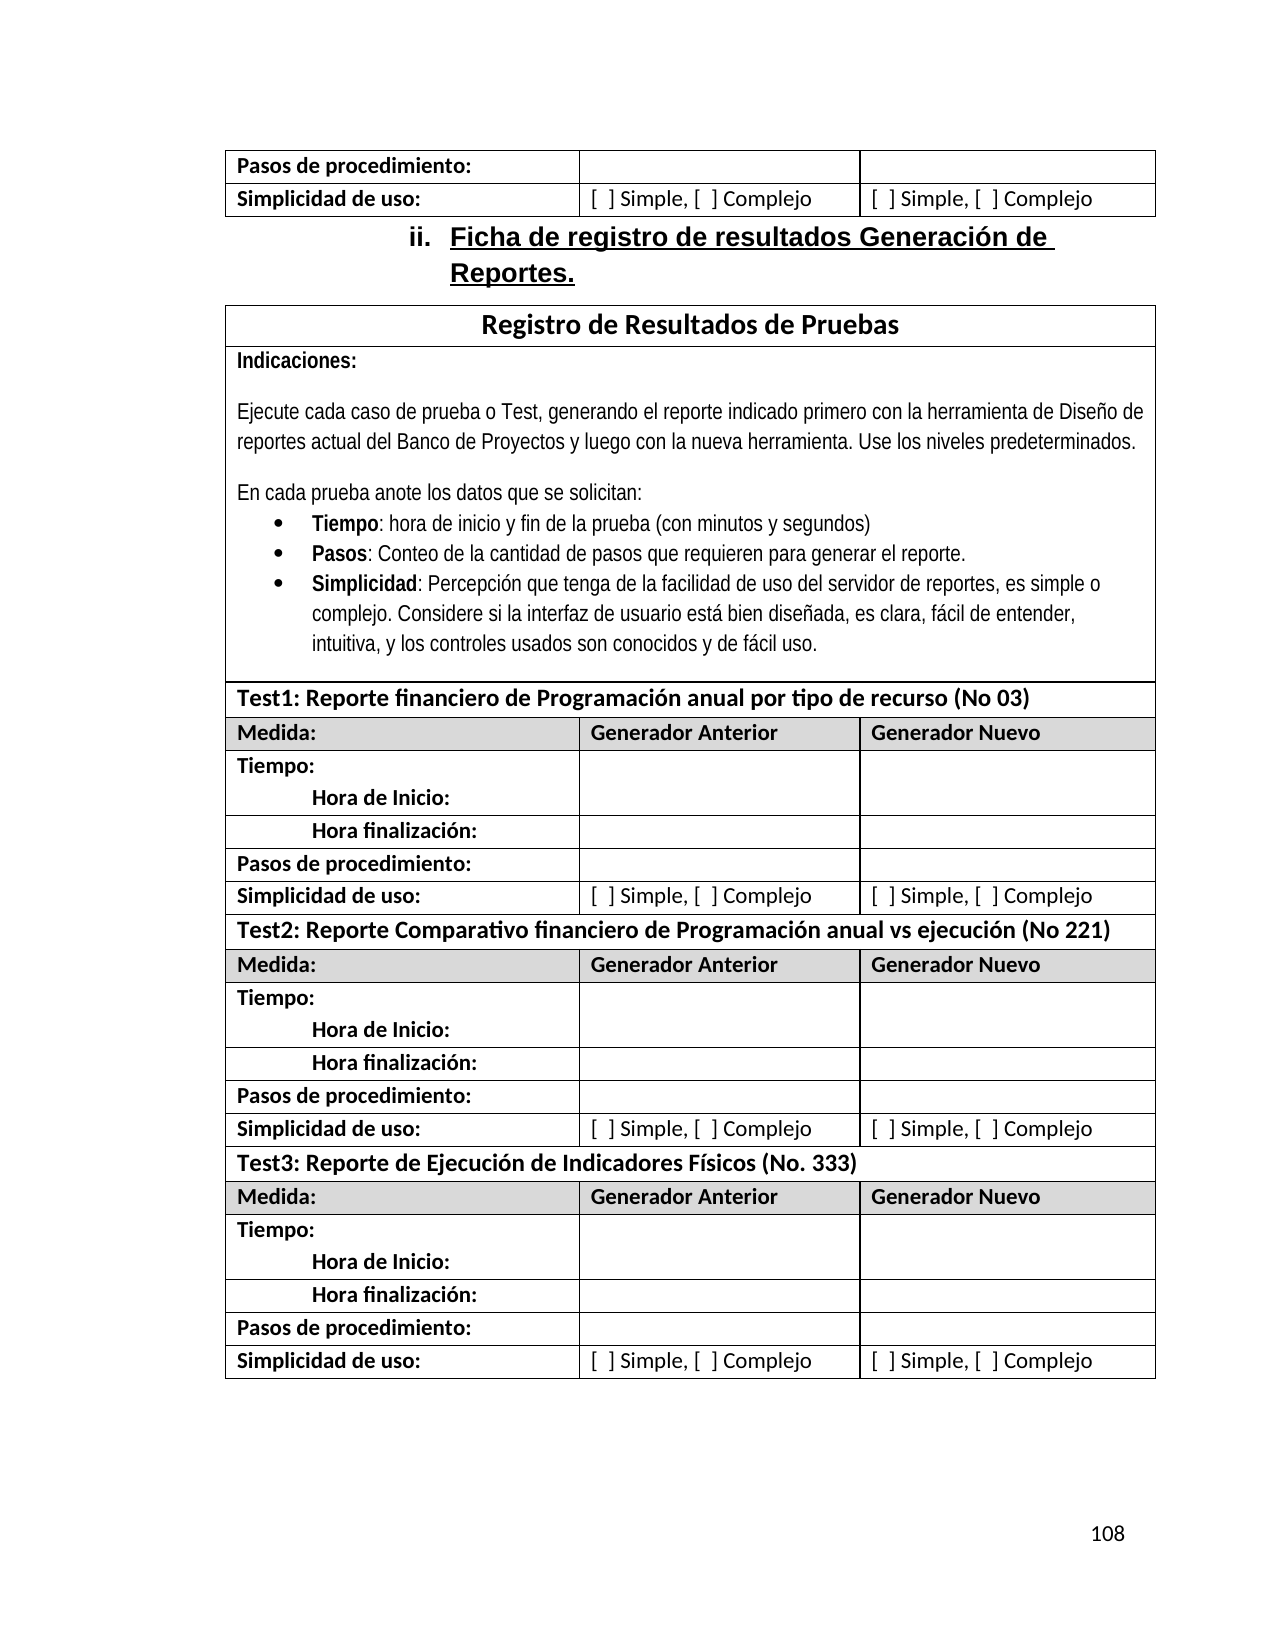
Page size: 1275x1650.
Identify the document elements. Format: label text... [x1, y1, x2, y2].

table_cell Hora finalización: [226, 1280, 579, 1312]
table_header Registro de Resultados de Pruebas [226, 306, 1155, 346]
table_cell Tiempo: Hora de Inicio: [226, 1215, 579, 1279]
table_cell [861, 1313, 1155, 1345]
table_cell [861, 849, 1155, 881]
table_cell [580, 983, 859, 1047]
table_cell [580, 1215, 859, 1279]
table_cell Hora finalización: [226, 1048, 579, 1080]
table_cell [ ] Simple, [ ] Complejo [861, 1114, 1155, 1146]
table_cell [ ] Simple, [ ] Complejo [861, 1346, 1155, 1378]
table_cell Generador Anterior [580, 718, 859, 750]
table_cell Pasos de procedimiento: [226, 1313, 579, 1345]
table_cell [ ] Simple, [ ] Complejo [580, 184, 859, 216]
table_cell [861, 1048, 1155, 1080]
table_cell [580, 1280, 859, 1312]
table_cell [861, 1081, 1155, 1113]
table_cell Generador Anterior [580, 950, 859, 982]
table_cell Medida: [226, 950, 579, 982]
table_cell [861, 1215, 1155, 1279]
table_cell [ ] Simple, [ ] Complejo [580, 1346, 859, 1378]
table_cell [861, 1280, 1155, 1312]
table_cell [580, 151, 859, 183]
table_cell Tiempo: Hora de Inicio: [226, 751, 579, 815]
table_cell Simplicidad de uso: [226, 1346, 579, 1378]
table_cell Tiempo: Hora de Inicio: [226, 983, 579, 1047]
table_cell [861, 816, 1155, 848]
table_cell Test1: Reporte financiero de Programación anual por tipo de recurso (No 03) [226, 683, 1155, 717]
table_cell Simplicidad de uso: [226, 184, 579, 216]
table_cell Generador Anterior [580, 1182, 859, 1214]
table_cell [580, 1081, 859, 1113]
table_cell Indicaciones: Ejecute cada caso de prueba o Test, generando el reporte indicado primero con la herramienta de Diseño de reportes actual del Banco de Proyectos y luego con la nueva herramienta. Use los niveles predeterminados. En cada prueba anote los datos que se solicitan: Tiempo: hora de inicio y fin de la prueba (con minutos y segundos) Pasos: Conteo de la cantidad de pasos que requieren para generar el reporte. Simplicidad: Percepción que tenga de la facilidad de uso del servidor de reportes, es simple o complejo. Considere si la interfaz de usuario está bien diseñada, es clara, fácil de entender, intuitiva, y los controles usados son conocidos y de fácil uso. [226, 347, 1155, 681]
table_cell Medida: [226, 1182, 579, 1214]
table_cell [580, 816, 859, 848]
table_cell [ ] Simple, [ ] Complejo [580, 1114, 859, 1146]
table_cell [861, 751, 1155, 815]
table_cell Test3: Reporte de Ejecución de Indicadores Físicos (No. 333) [226, 1147, 1155, 1181]
table_cell Hora finalización: [226, 816, 579, 848]
table_cell Simplicidad de uso: [226, 882, 579, 913]
table_cell [580, 1313, 859, 1345]
table_cell Generador Nuevo [861, 1182, 1155, 1214]
table_cell [580, 1048, 859, 1080]
table_cell Medida: [226, 718, 579, 750]
table_cell [580, 849, 859, 881]
subtitle Ficha de registro de resultados Generación de Reportes. [431, 221, 1125, 288]
table_cell [861, 151, 1155, 183]
table_cell Generador Nuevo [861, 718, 1155, 750]
table_cell Simplicidad de uso: [226, 1114, 579, 1146]
table_cell [861, 983, 1155, 1047]
table_cell Pasos de procedimiento: [226, 849, 579, 881]
table_cell Pasos de procedimiento: [226, 1081, 579, 1113]
table_cell [ ] Simple, [ ] Complejo [861, 184, 1155, 216]
table_cell Generador Nuevo [861, 950, 1155, 982]
table_cell [ ] Simple, [ ] Complejo [580, 882, 859, 913]
table_cell Test2: Reporte Comparativo financiero de Programación anual vs ejecución (No 221) [226, 915, 1155, 949]
table_cell Pasos de procedimiento: [226, 151, 579, 183]
table_cell [580, 751, 859, 815]
table_cell [ ] Simple, [ ] Complejo [861, 882, 1155, 913]
